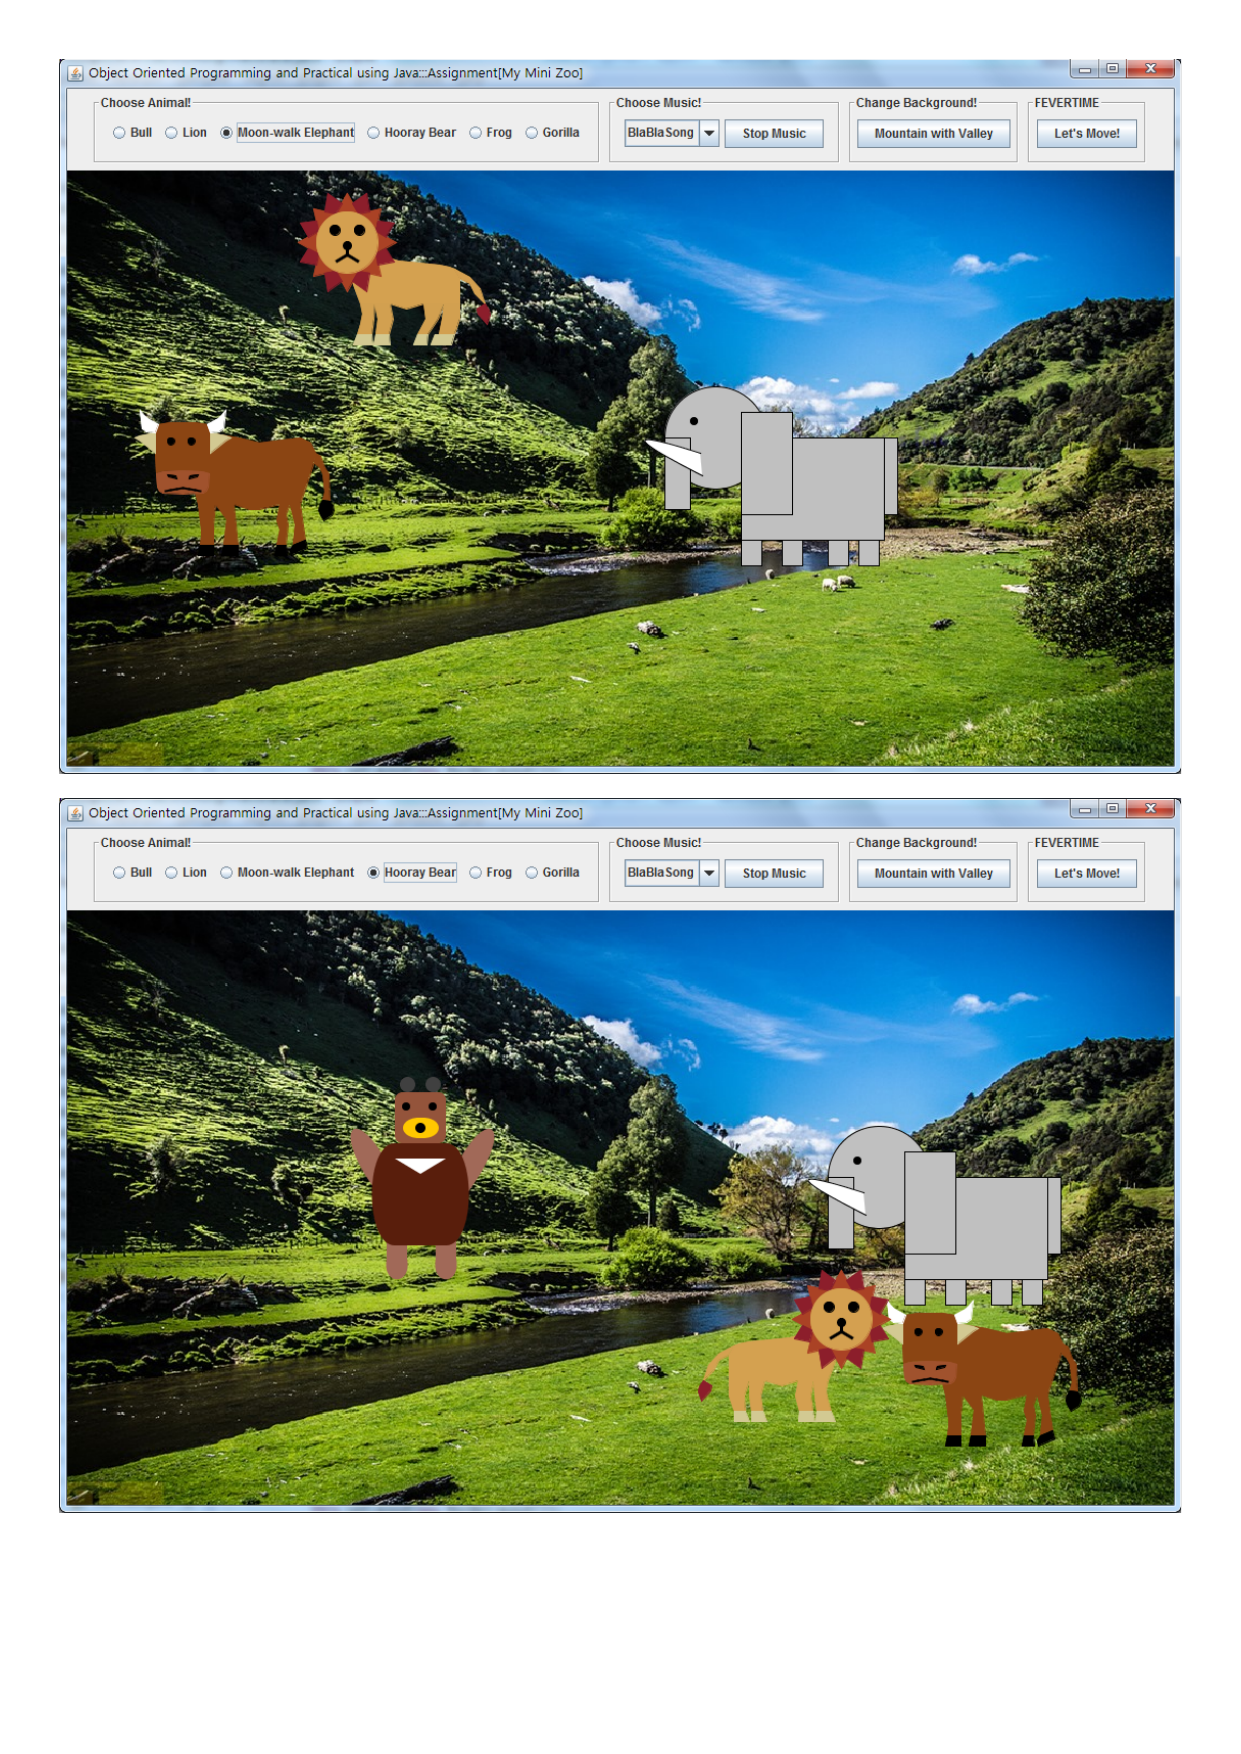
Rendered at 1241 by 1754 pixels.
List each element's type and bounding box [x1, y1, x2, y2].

picture [59, 59, 1182, 774]
picture [59, 798, 1182, 1513]
